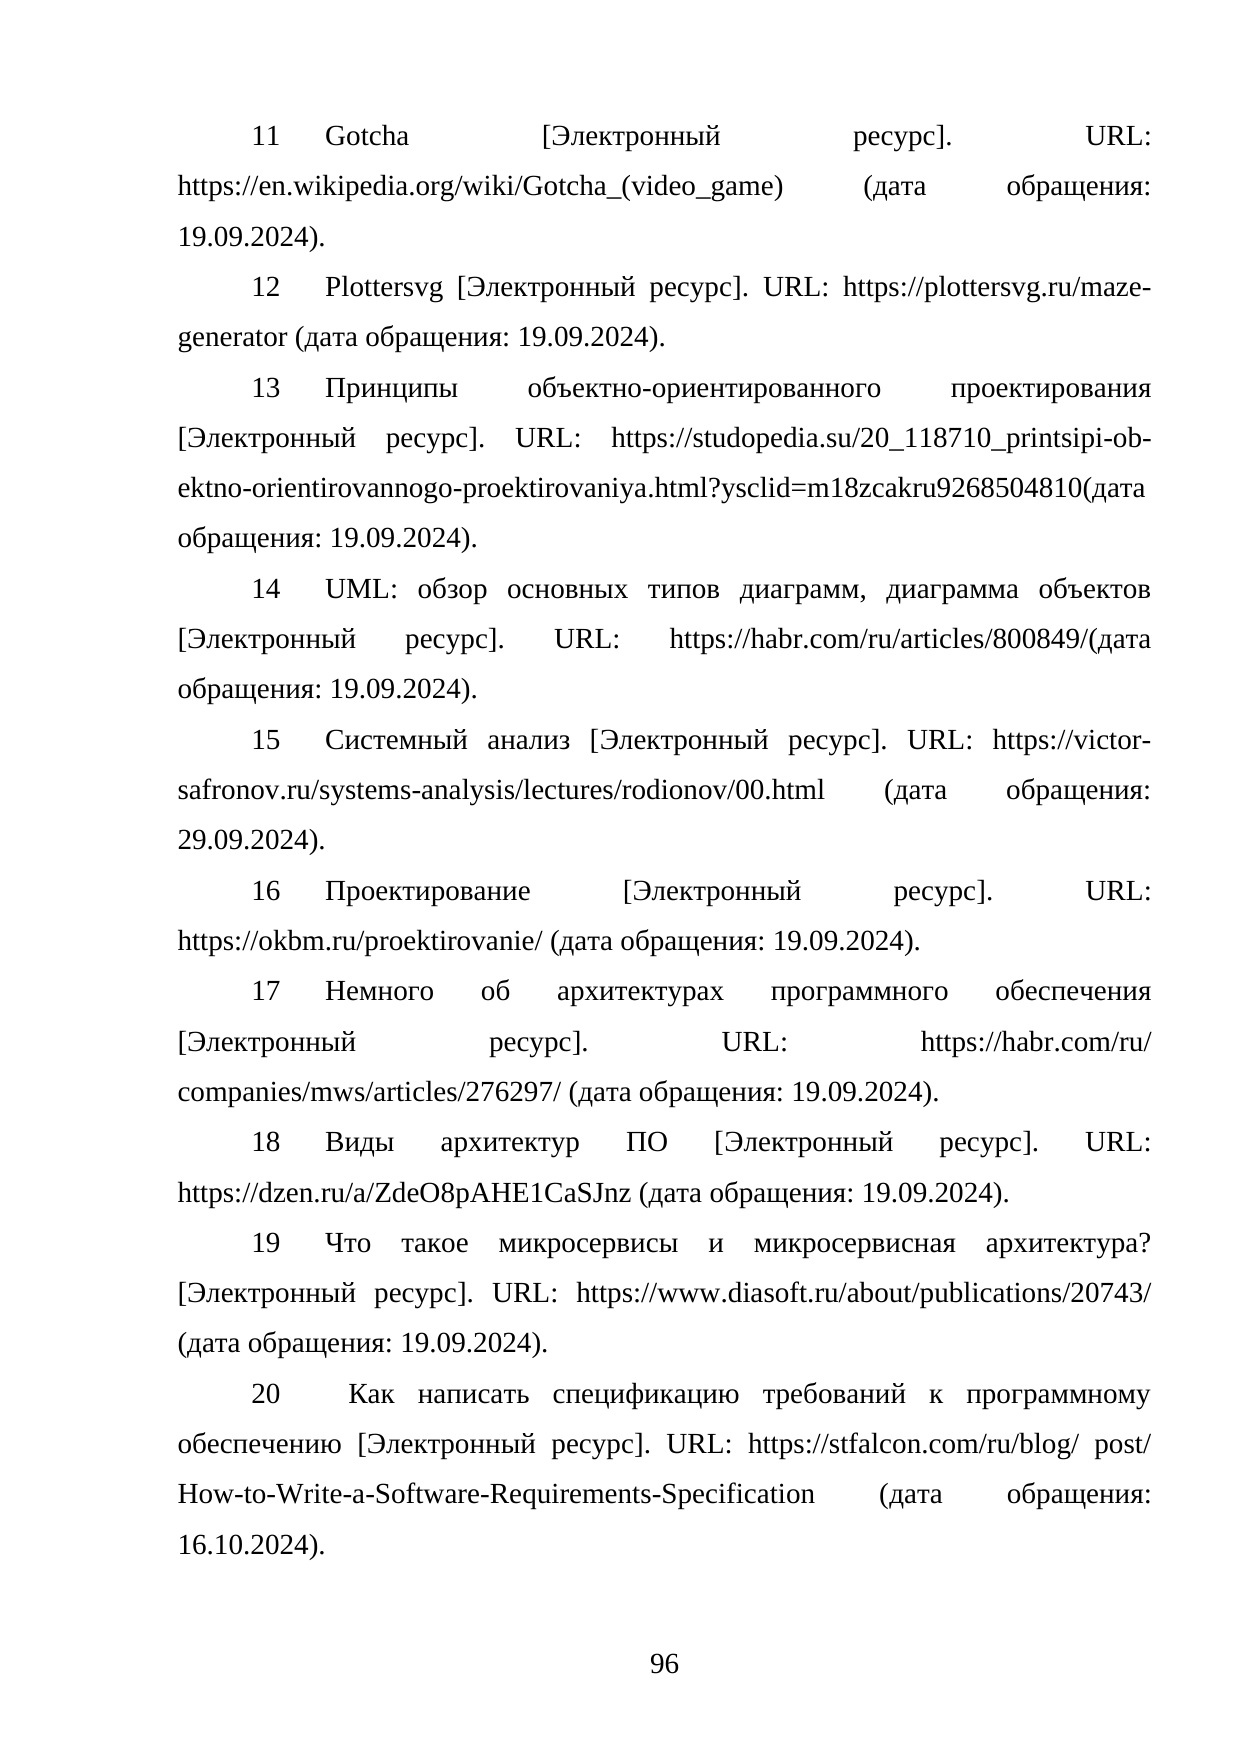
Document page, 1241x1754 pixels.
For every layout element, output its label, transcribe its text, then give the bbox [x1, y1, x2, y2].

text Виды архитектур ПО [Электронный ресурс]. URL: https://dzen.ru/a/ZdeO8pAHE1CaSJnz (дата обращения: 19.09.2024). [177, 1124, 1152, 1208]
text Plottersvg [Электронный ресурс]. URL: https://plottersvg.ru/maze-generator (дата обращения: 19.09.2024). [177, 269, 1152, 353]
text Принципы объектно-ориентированного проектирования [Электронный ресурс]. URL: https://studopedia.su/20_118710_printsipi-ob-ektno-orientirovannogo-proektirovaniya.html?ysclid=m18zcakru9268504810(дата обращения: 19.09.2024). [177, 370, 1152, 554]
text Как написать спецификацию требований к программному обеспечению [Электронный ресурс]. URL: https://stfalcon.com/ru/blog/ post/ How-to-Write-a-Software-Requirements-Specification (дата обращения: 16.10.2024). [177, 1376, 1152, 1560]
text Проектирование [Электронный ресурс]. URL: https://okbm.ru/proektirovanie/ (дата обращения: 19.09.2024). [177, 873, 1152, 957]
text Системный анализ [Электронный ресурс]. URL: https://victor-safronov.ru/systems-analysis/lectures/rodionov/00.html (дата обращения: 29.09.2024). [177, 722, 1152, 856]
text Gotcha [Электронный ресурс]. URL: https://en.wikipedia.org/wiki/Gotcha_(video_game) (дата обращения: 19.09.2024). [177, 118, 1152, 252]
text Немного об архитектурах программного обеспечения [Электронный ресурс]. URL: https://habr.com/ru/ companies/mws/articles/276297/ (дата обращения: 19.09.2024). [177, 973, 1152, 1108]
text Что такое микросервисы и микросервисная архитектура? [Электронный ресурс]. URL: https://www.diasoft.ru/about/publications/20743/ (дата обращения: 19.09.2024). [177, 1225, 1152, 1359]
text UML: обзор основных типов диаграмм, диаграмма объектов [Электронный ресурс]. URL: https://habr.com/ru/articles/800849/(дата обращения: 19.09.2024). [177, 571, 1152, 705]
